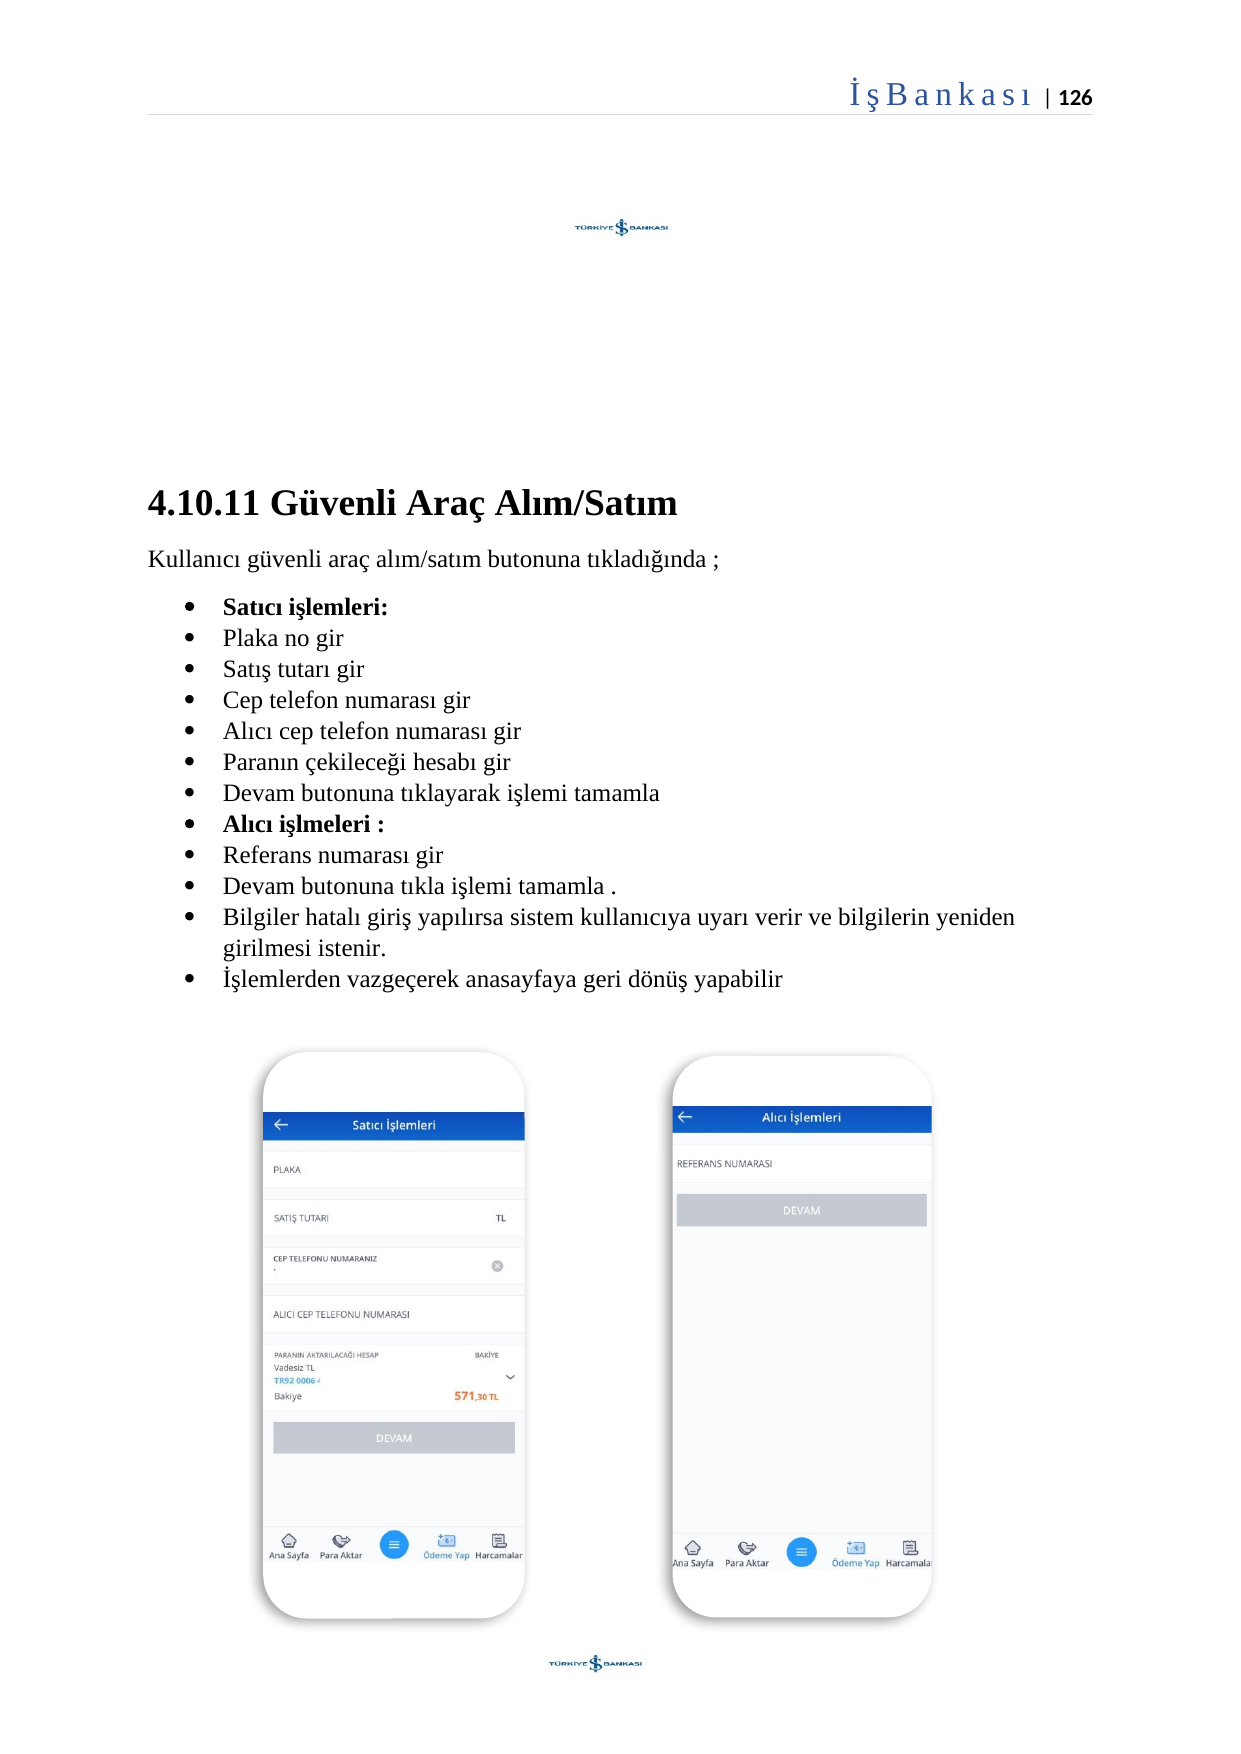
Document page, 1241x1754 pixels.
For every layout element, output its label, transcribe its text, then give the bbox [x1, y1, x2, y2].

list İşlemlerden vazgeçerek anasayfaya geri dönüş yapabilir [185, 964, 1093, 993]
text Kullanıcı güvenli araç alım/satım butonuna tıkladığında ; [148, 544, 1093, 573]
picture [507, 1625, 680, 1697]
list Paranın çekileceği hesabı gir [185, 747, 1093, 776]
list Devam butonuna tıkla işlemi tamamla . [185, 871, 1093, 900]
text 4.10.11 Güvenli Araç Alım/Satım [148, 481, 1093, 524]
list Bilgiler hatalı giriş yapılırsa sistem kullanıcıya uyarı verir ve bilgilerin yeniden girilmesi istenir. [185, 902, 1093, 962]
picture [533, 189, 706, 261]
list Alıcı cep telefon numarası gir [185, 716, 1093, 745]
picture [672, 1055, 932, 1618]
list Cep telefon numarası gir [185, 685, 1093, 714]
list Referans numarası gir [185, 840, 1093, 869]
picture [263, 1052, 525, 1619]
list Alıcı işlmeleri : [185, 809, 1093, 838]
list Satıcı işlemleri: [185, 592, 1093, 621]
list Plaka no gir [185, 623, 1093, 652]
list Devam butonuna tıklayarak işlemi tamamla [185, 778, 1093, 807]
list Satış tutarı gir [185, 654, 1093, 683]
